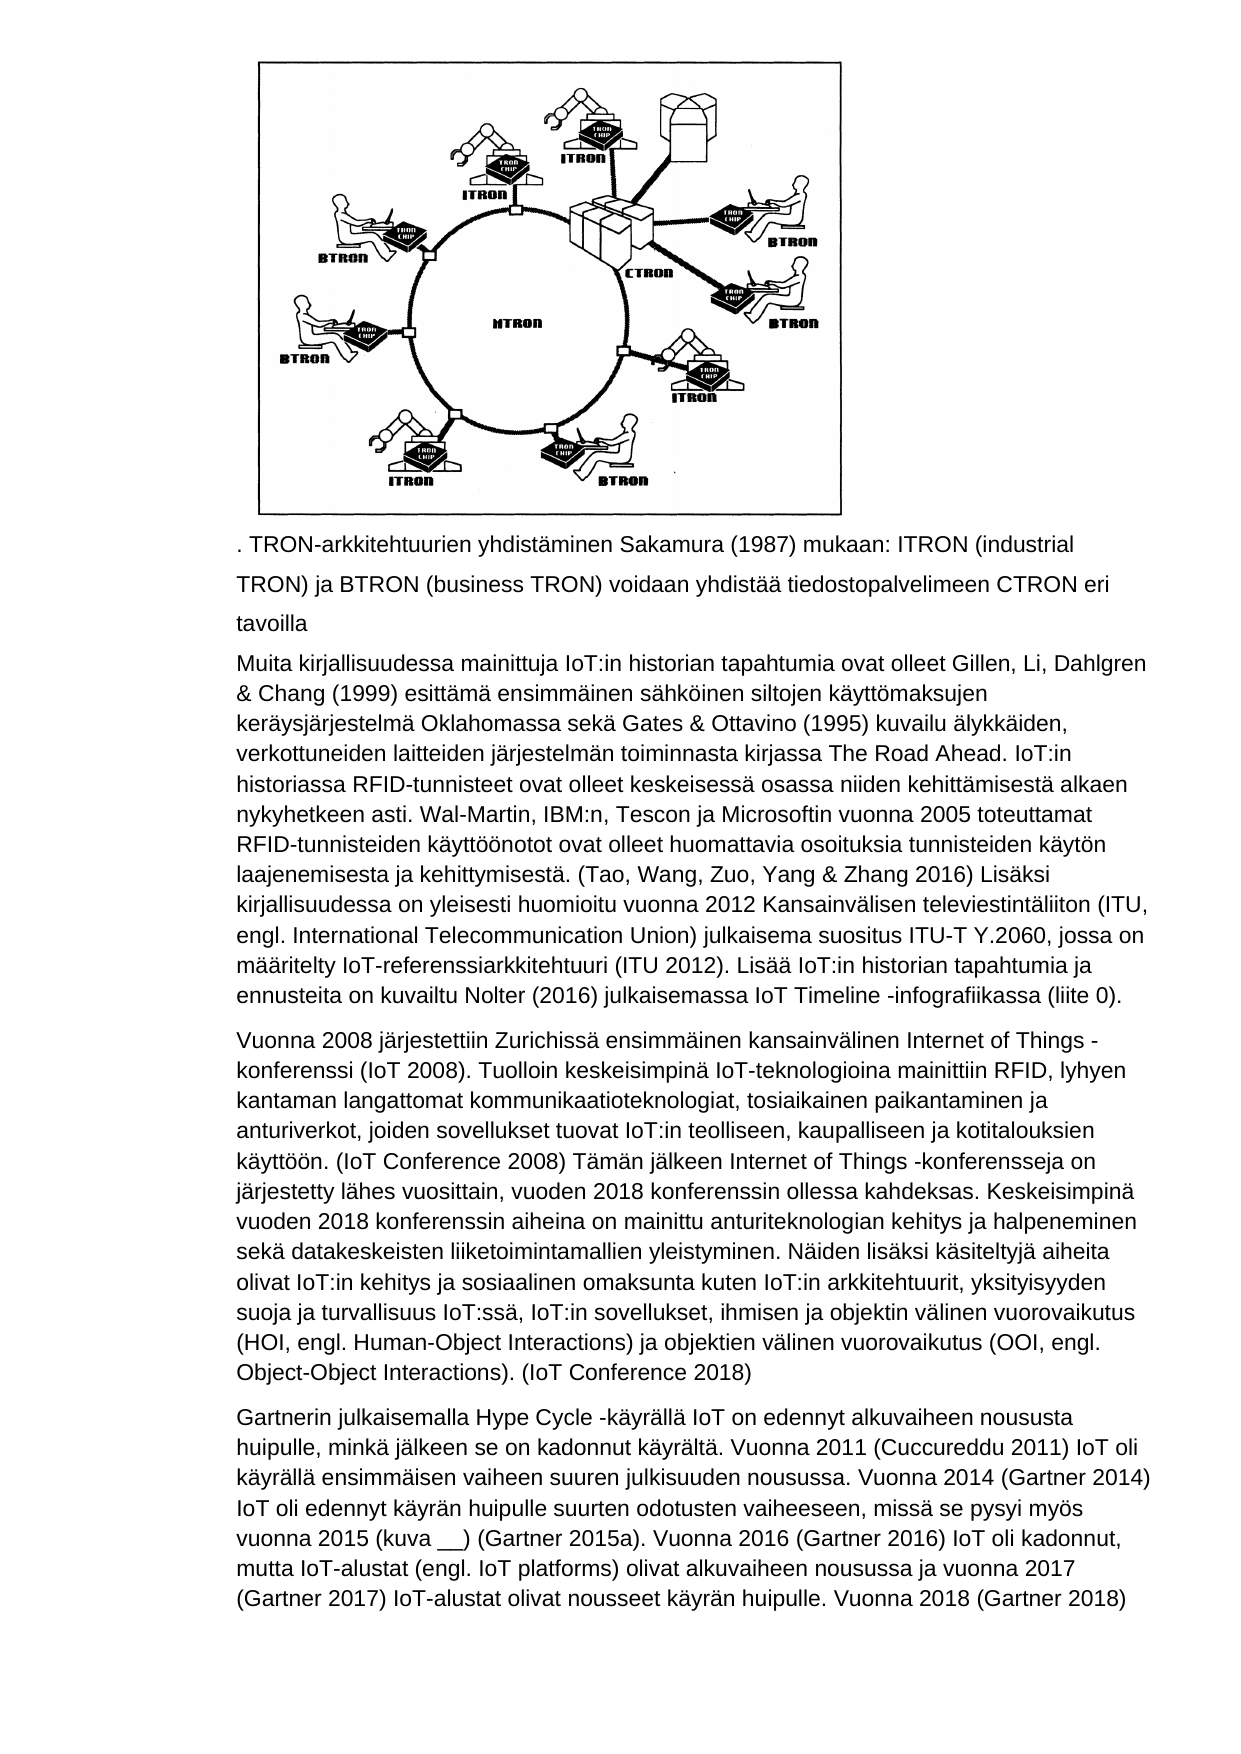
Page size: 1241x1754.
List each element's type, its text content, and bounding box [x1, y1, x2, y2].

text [236, 1404, 1152, 1612]
text Vuonna 2008 järjestettiin Zurichissä ensimmäinen kansainvälinen Internet of Things -konferenssi (IoT 2008). Tuolloin keskeisimpinä IoT-teknologioina mainittiin RFID, lyhyen kantaman langattomat kommunikaatioteknologiat, tosiaikainen paikantaminen ja anturiverkot, joiden sovellukset tuovat IoT:in teolliseen, kaupalliseen ja kotitalouksien käyttöön. (IoT Conference 2008) Tämän jälkeen Internet of Things -konferensseja on järjestetty lähes vuosittain, vuoden 2018 konferenssin ollessa kahdeksas. Keskeisimpinä vuoden 2018 konferenssin aiheina on mainittu anturiteknologian kehitys ja halpeneminen sekä datakeskeisten liiketoimintamallien yleistyminen. Näiden lisäksi käsiteltyjä aiheita olivat IoT:in kehitys ja sosiaalinen omaksunta kuten IoT:in arkkitehtuurit, yksityisyyden suoja ja turvallisuus IoT:ssä, IoT:in sovellukset, ihmisen ja objektin välinen vuorovaikutus (HOI, engl. Human-Object Interactions) ja objektien välinen vuorovaikutus (OOI, engl. Object-Object Interactions). (IoT Conference 2018) [236, 1027, 1152, 1386]
text Muita kirjallisuudessa mainittuja IoT:in historian tapahtumia ovat olleet Gillen, Li, Dahlgren & Chang (1999) esittämä ensimmäinen sähköinen siltojen käyttömaksujen keräysjärjestelmä Oklahomassa sekä Gates & Ottavino (1995) kuvailu älykkäiden, verkottuneiden laitteiden järjestelmän toiminnasta kirjassa The Road Ahead. IoT:in historiassa RFID-tunnisteet ovat olleet keskeisessä osassa niiden kehittämisestä alkaen nykyhetkeen asti. Wal-Martin, IBM:n, Tescon ja Microsoftin vuonna 2005 toteuttamat RFID-tunnisteiden käyttöönotot ovat olleet huomattavia osoituksia tunnisteiden käytön laajenemisesta ja kehittymisestä. (Tao, Wang, Zuo, Yang & Zhang 2016) Lisäksi kirjallisuudessa on yleisesti huomioitu vuonna 2012 Kansainvälisen televiestintäliiton (ITU, engl. International Telecommunication Union) julkaisema suositus ITU-T Y.2060, jossa on määritelty IoT-referenssiarkkitehtuuri (ITU 2012). Lisää IoT:in historian tapahtumia ja ennusteita on kuvailtu Nolter (2016) julkaisemassa IoT Timeline -infografiikassa (liite 0). [236, 650, 1152, 1008]
picture [255, 59, 846, 519]
